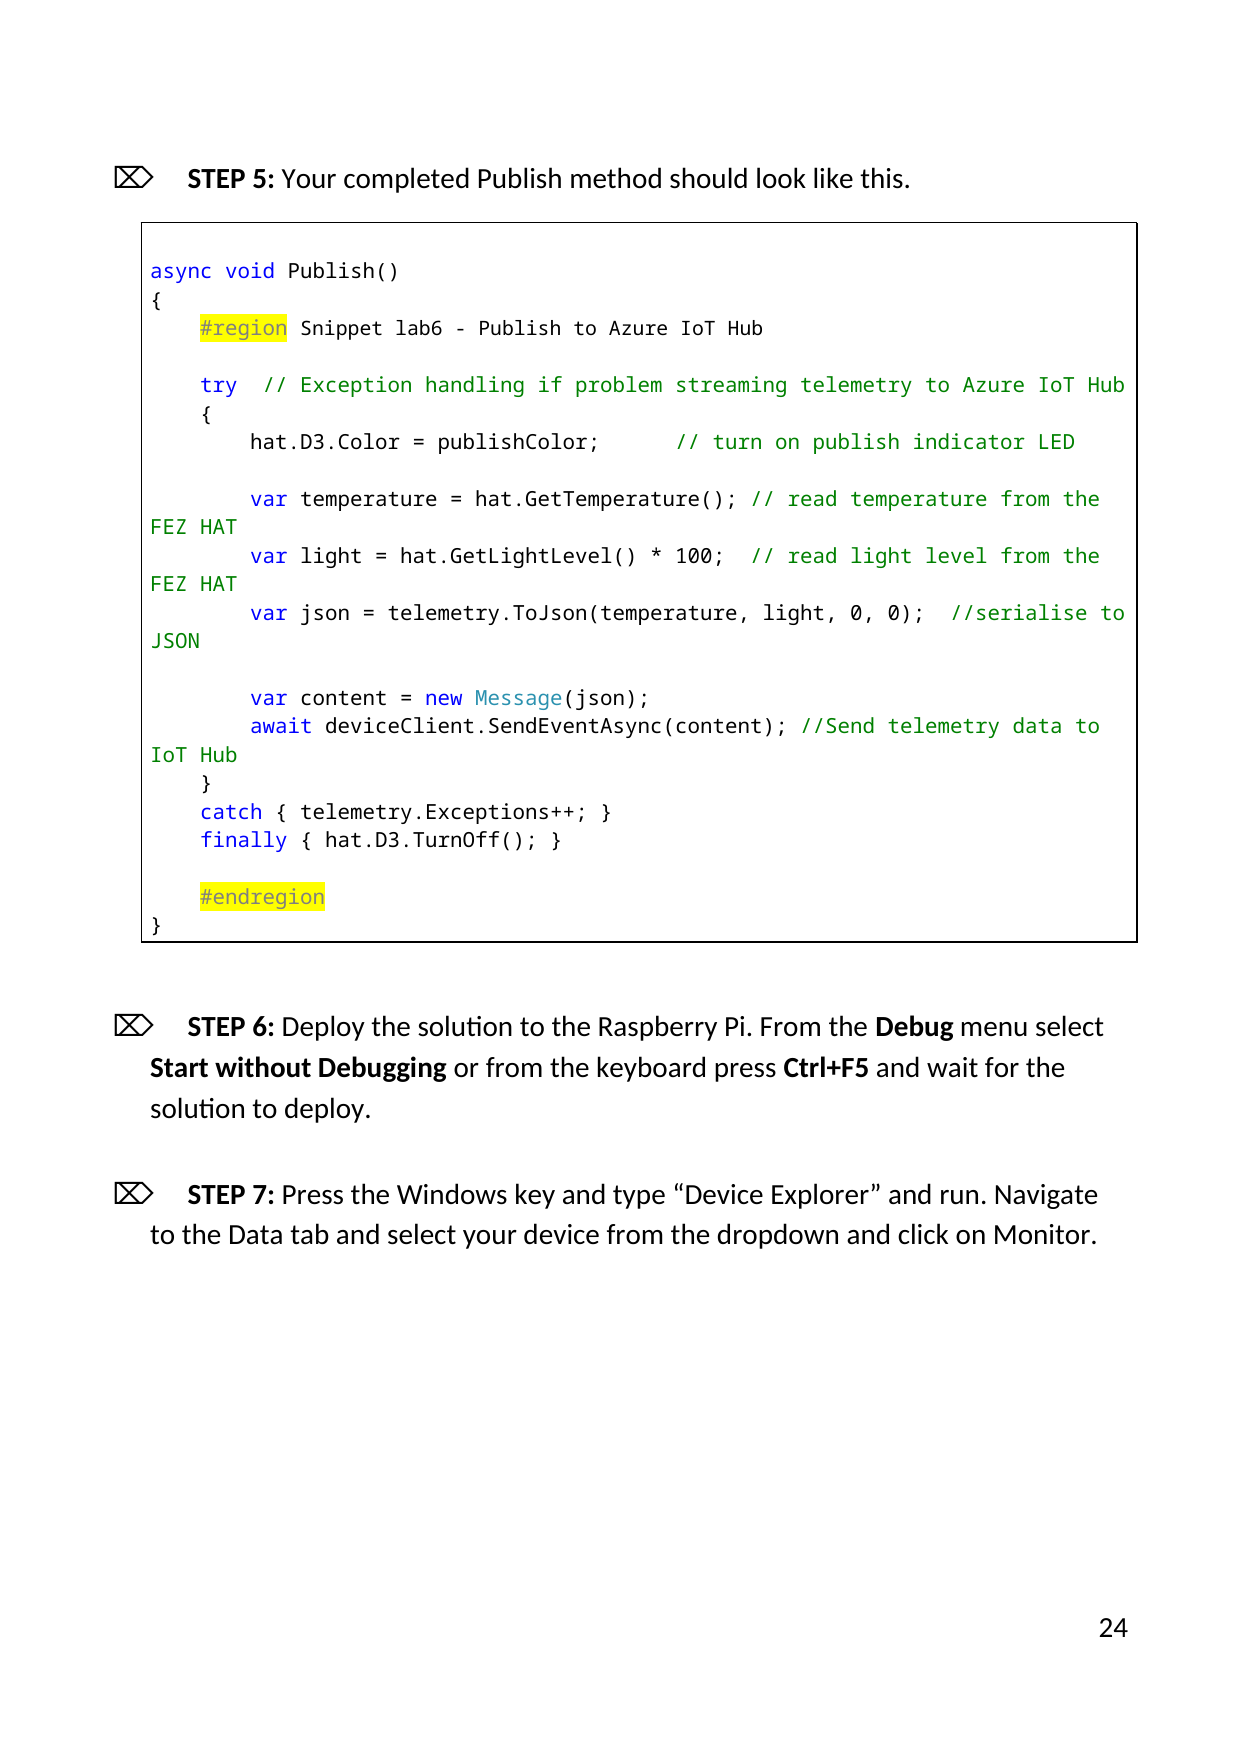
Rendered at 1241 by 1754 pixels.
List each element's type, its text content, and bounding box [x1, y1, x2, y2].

text var temperature = hat.GetTemperature(); // read temperature from the FEZ HAT [142, 481, 1136, 538]
text var json = telemetry.ToJson(temperature, light, 0, 0); //serialise to JSON [142, 595, 1136, 655]
text var content = new Message(json); [142, 680, 1136, 708]
text await deviceClient.SendEventAsync(content); //Send telemetry data to IoT Hub [142, 708, 1136, 765]
list STEP 5: Your completed Publish method should look like this. [112, 160, 1128, 196]
text } [142, 907, 1136, 941]
text { [142, 396, 1136, 424]
text #endregion [142, 879, 1136, 907]
text } [142, 765, 1136, 794]
text #region Snippet lab6 - Publish to Azure IoT Hub [142, 310, 1136, 342]
list STEP 6: Deploy the solution to the Raspberry Pi. From the Debug menu select Start without Debugging or from the keyboard press Ctrl+F5 and wait for the solution to deploy. [112, 1008, 1128, 1126]
text finally { hat.D3.TurnOff(); } [142, 822, 1136, 854]
text try // Exception handling if problem streaming telemetry to Azure IoT Hub [142, 367, 1136, 396]
list STEP 7: Press the Windows key and type “Device Explorer” and run. Navigate to the Data tab and select your device from the dropdown and click on Monitor. [112, 1172, 1128, 1252]
text async void Publish() [142, 253, 1136, 282]
text { [142, 282, 1136, 310]
text catch { telemetry.Exceptions++; } [142, 794, 1136, 822]
text var light = hat.GetLightLevel() * 100; // read light level from the FEZ HAT [142, 538, 1136, 595]
text hat.D3.Color = publishColor; // turn on publish indicator LED [142, 424, 1136, 456]
